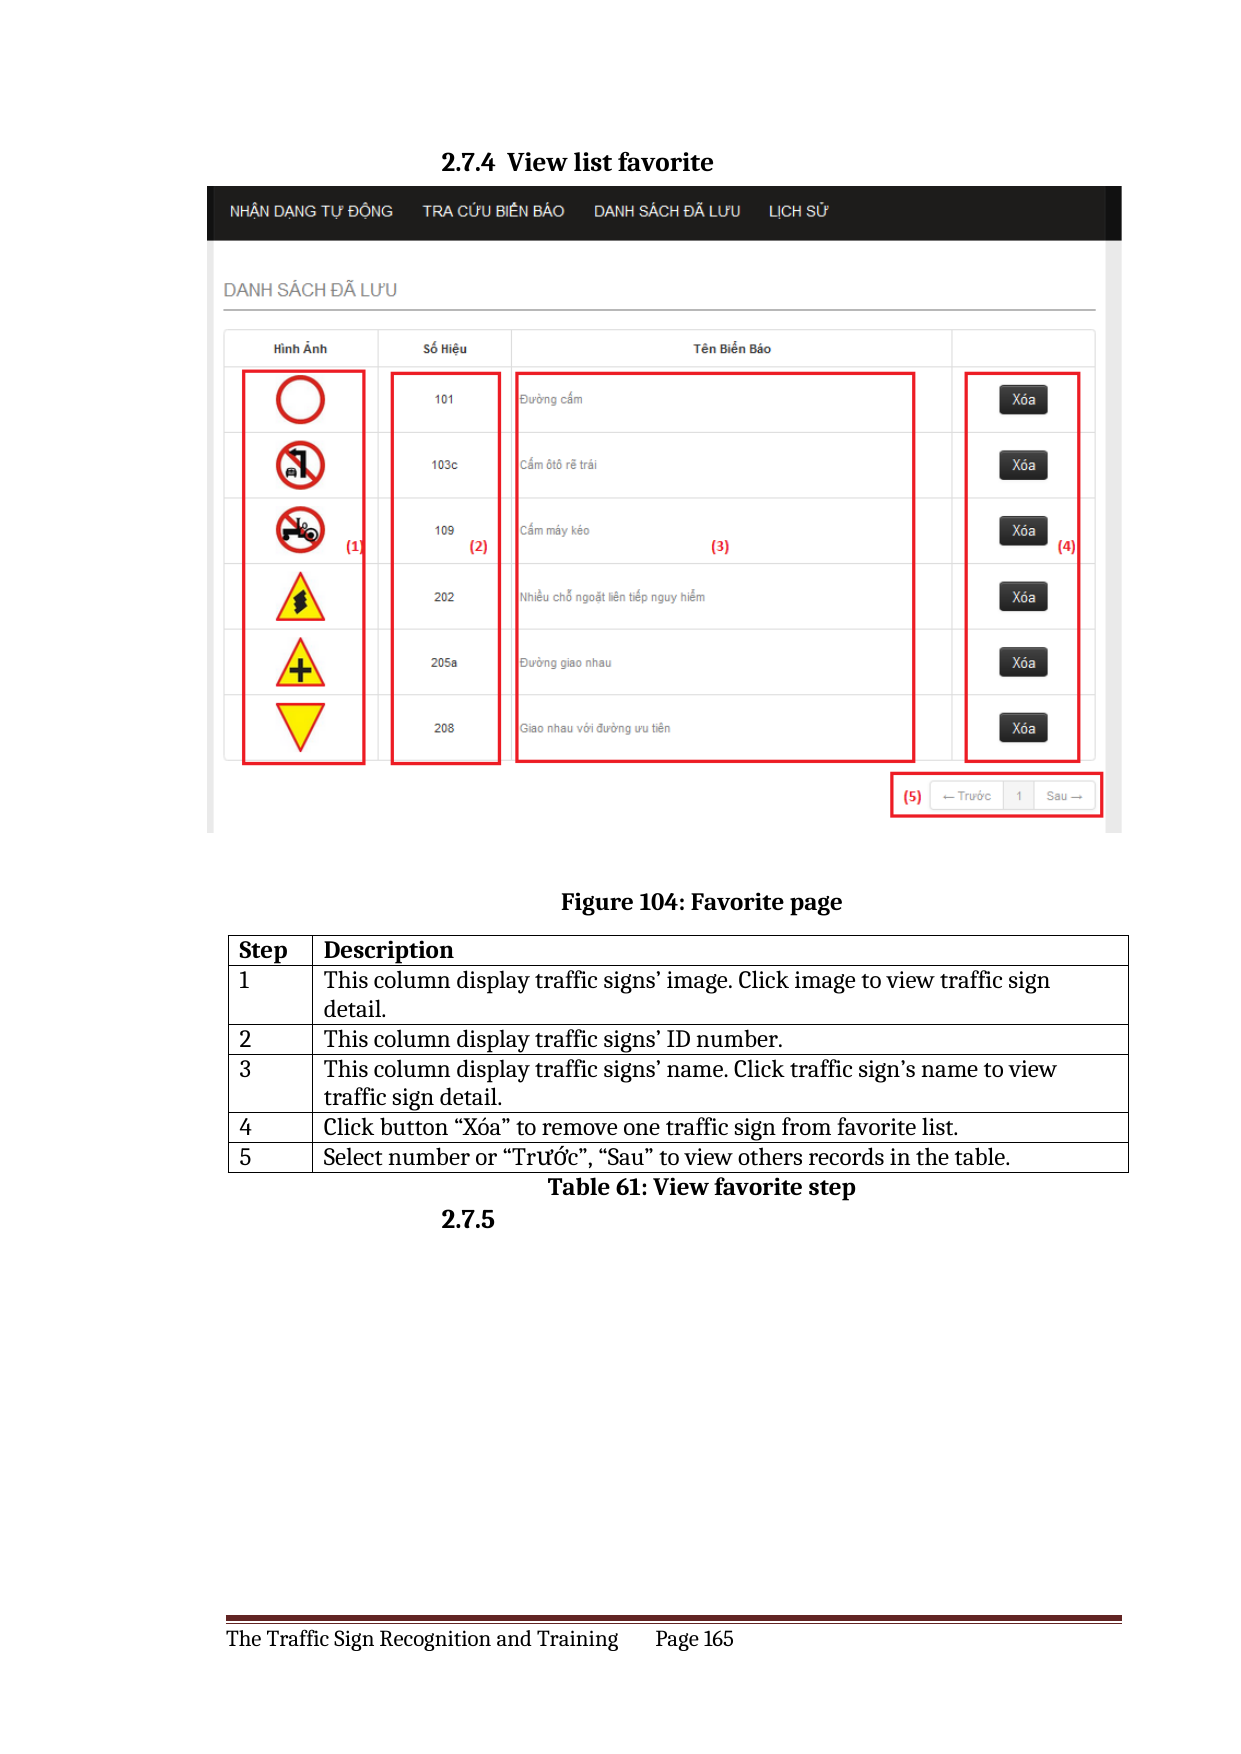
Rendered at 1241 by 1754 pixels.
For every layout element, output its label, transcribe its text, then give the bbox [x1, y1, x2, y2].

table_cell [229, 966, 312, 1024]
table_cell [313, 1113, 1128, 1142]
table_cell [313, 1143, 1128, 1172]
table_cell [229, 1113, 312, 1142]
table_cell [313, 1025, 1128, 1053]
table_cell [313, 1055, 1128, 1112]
list Table 61: View favorite step [282, 1173, 1122, 1201]
subtitle View list favorite [441, 147, 1122, 178]
picture [207, 186, 1122, 833]
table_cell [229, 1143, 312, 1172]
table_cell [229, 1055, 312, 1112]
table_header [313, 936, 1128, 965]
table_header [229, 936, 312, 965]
list Figure 104: Favorite page [282, 888, 1122, 916]
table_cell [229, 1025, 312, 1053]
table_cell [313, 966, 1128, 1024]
